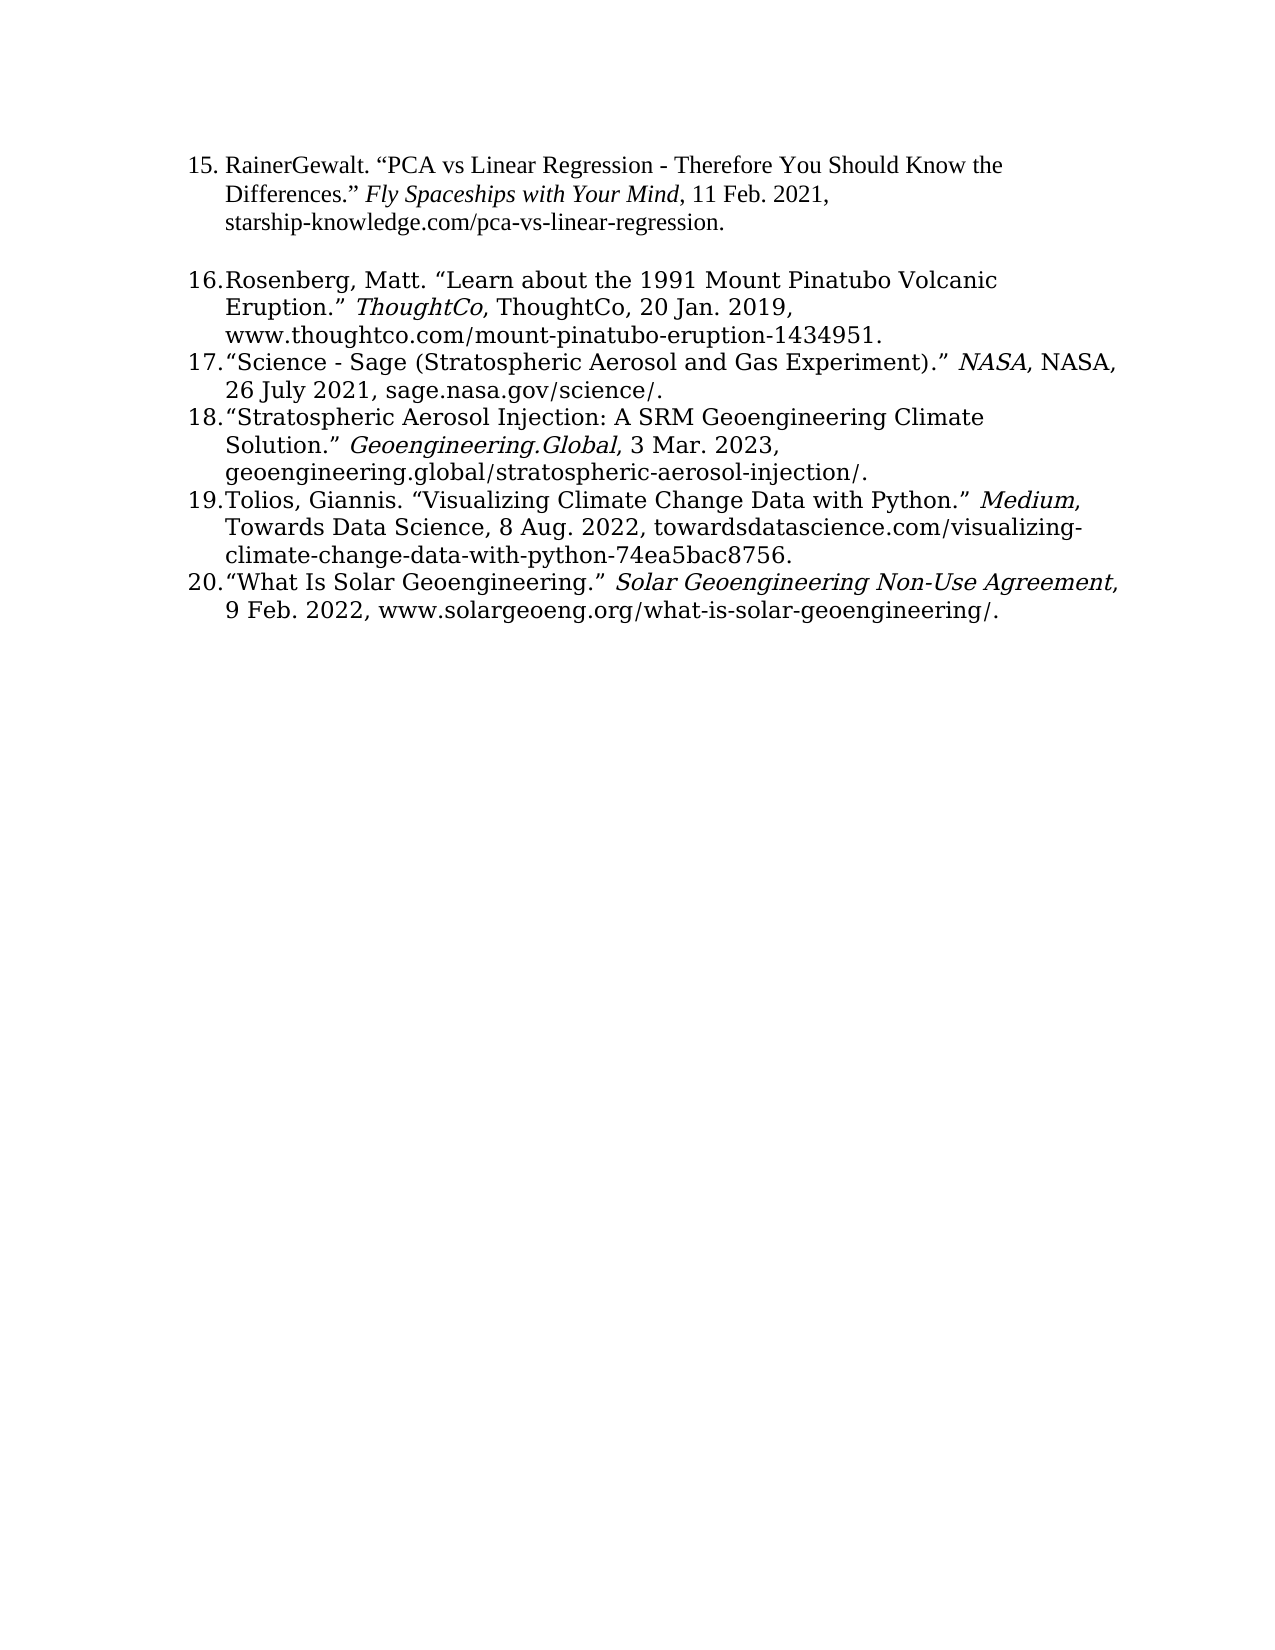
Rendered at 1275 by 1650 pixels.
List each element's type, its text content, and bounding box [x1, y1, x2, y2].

list “What Is Solar Geoengineering.” Solar Geoengineering Non-Use Agreement, 9 Feb. 2022, www.solargeoeng.org/what-is-solar-geoengineering/. [187, 568, 1125, 623]
list “Science - Sage (Stratospheric Aerosol and Gas Experiment).” NASA, NASA, 26 July 2021, sage.nasa.gov/science/. [187, 348, 1125, 403]
list “Stratospheric Aerosol Injection: A SRM Geoengineering Climate Solution.” Geoengineering.Global, 3 Mar. 2023, geoengineering.global/stratospheric-aerosol-injection/. [187, 403, 1125, 485]
list Tolios, Giannis. “Visualizing Climate Change Data with Python.” Medium, Towards Data Science, 8 Aug. 2022, towardsdatascience.com/visualizing-climate-change-data-with-python-74ea5bac8756. [187, 485, 1125, 568]
list Rosenberg, Matt. “Learn about the 1991 Mount Pinatubo Volcanic Eruption.” ThoughtCo, ThoughtCo, 20 Jan. 2019, www.thoughtco.com/mount-pinatubo-eruption-1434951. [187, 265, 1125, 348]
list RainerGewalt. “PCA vs Linear Regression - Therefore You Should Know the Differences.” Fly Spaceships with Your Mind, 11 Feb. 2021, starship-knowledge.com/pca-vs-linear-regression. [187, 150, 1125, 236]
